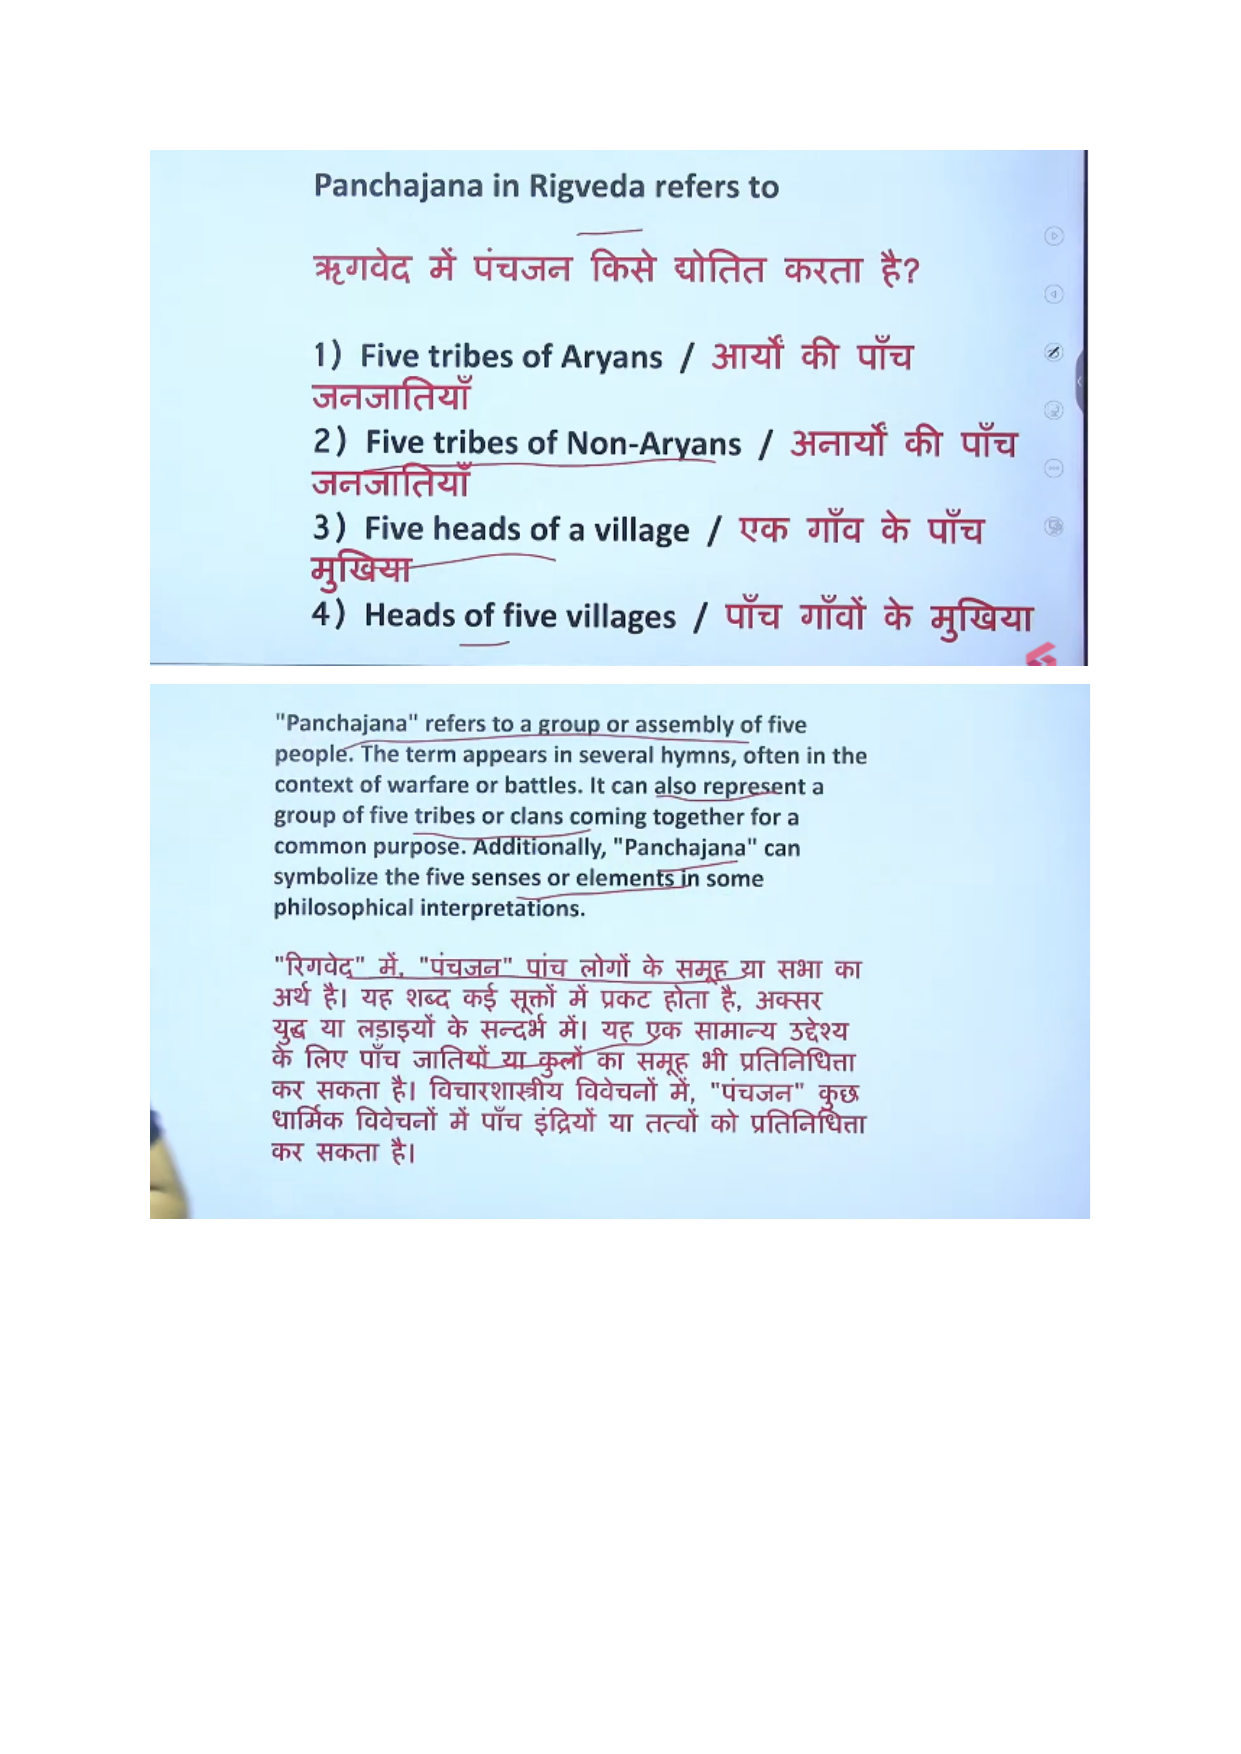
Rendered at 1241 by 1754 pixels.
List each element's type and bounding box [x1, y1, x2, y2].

picture [150, 684, 1091, 1219]
picture [150, 150, 1091, 666]
